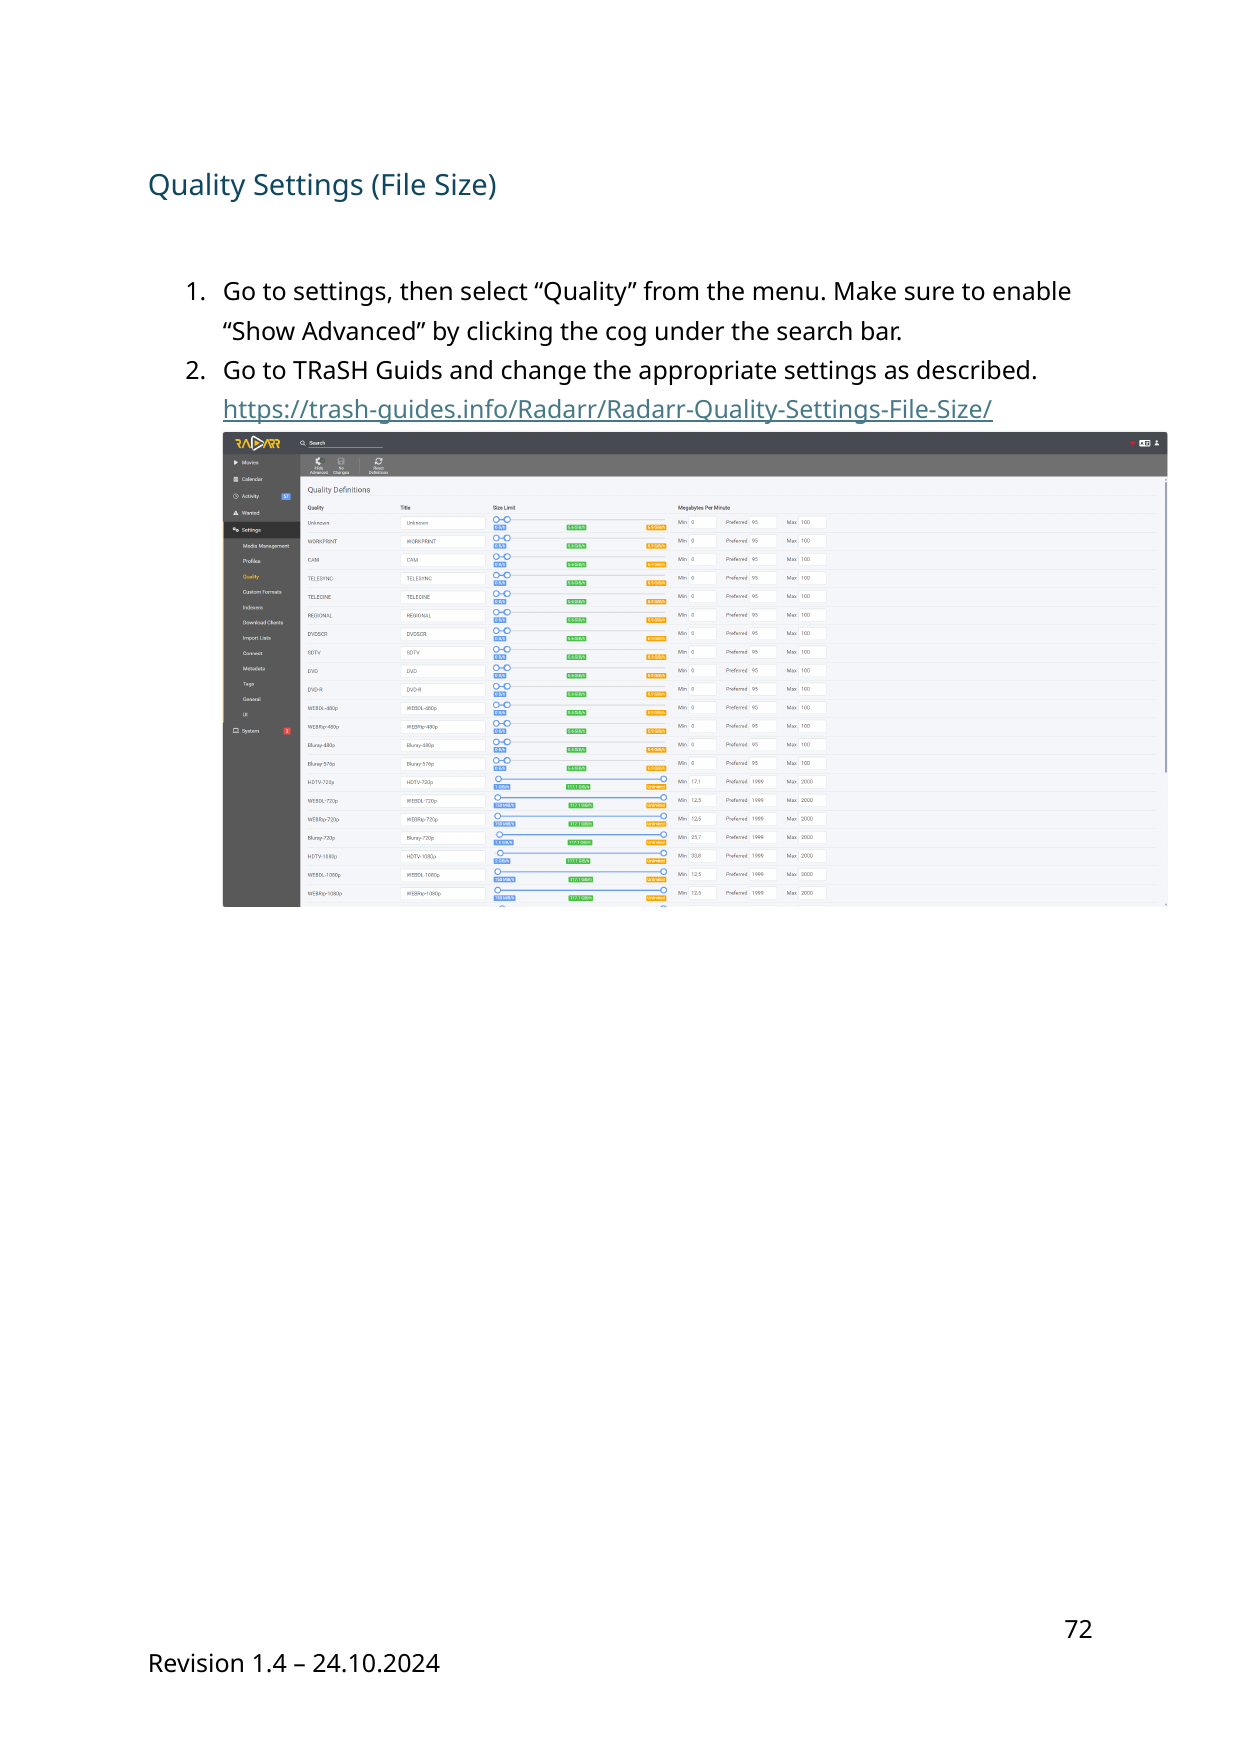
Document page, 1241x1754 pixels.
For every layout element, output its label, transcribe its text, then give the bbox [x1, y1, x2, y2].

list Go to settings, then select “Quality” from the menu. Make sure to enable “Show Advanced” by clicking the cog under the search bar. [185, 274, 1093, 347]
list https://trash-guides.info/Radarr/Radarr-Quality-Settings-File-Size/ [223, 392, 1093, 426]
subtitle Quality Settings (File Size) [148, 164, 1093, 204]
picture [222, 430, 1168, 907]
list Go to TRaSH Guids and change the appropriate settings as described. [185, 352, 1093, 386]
